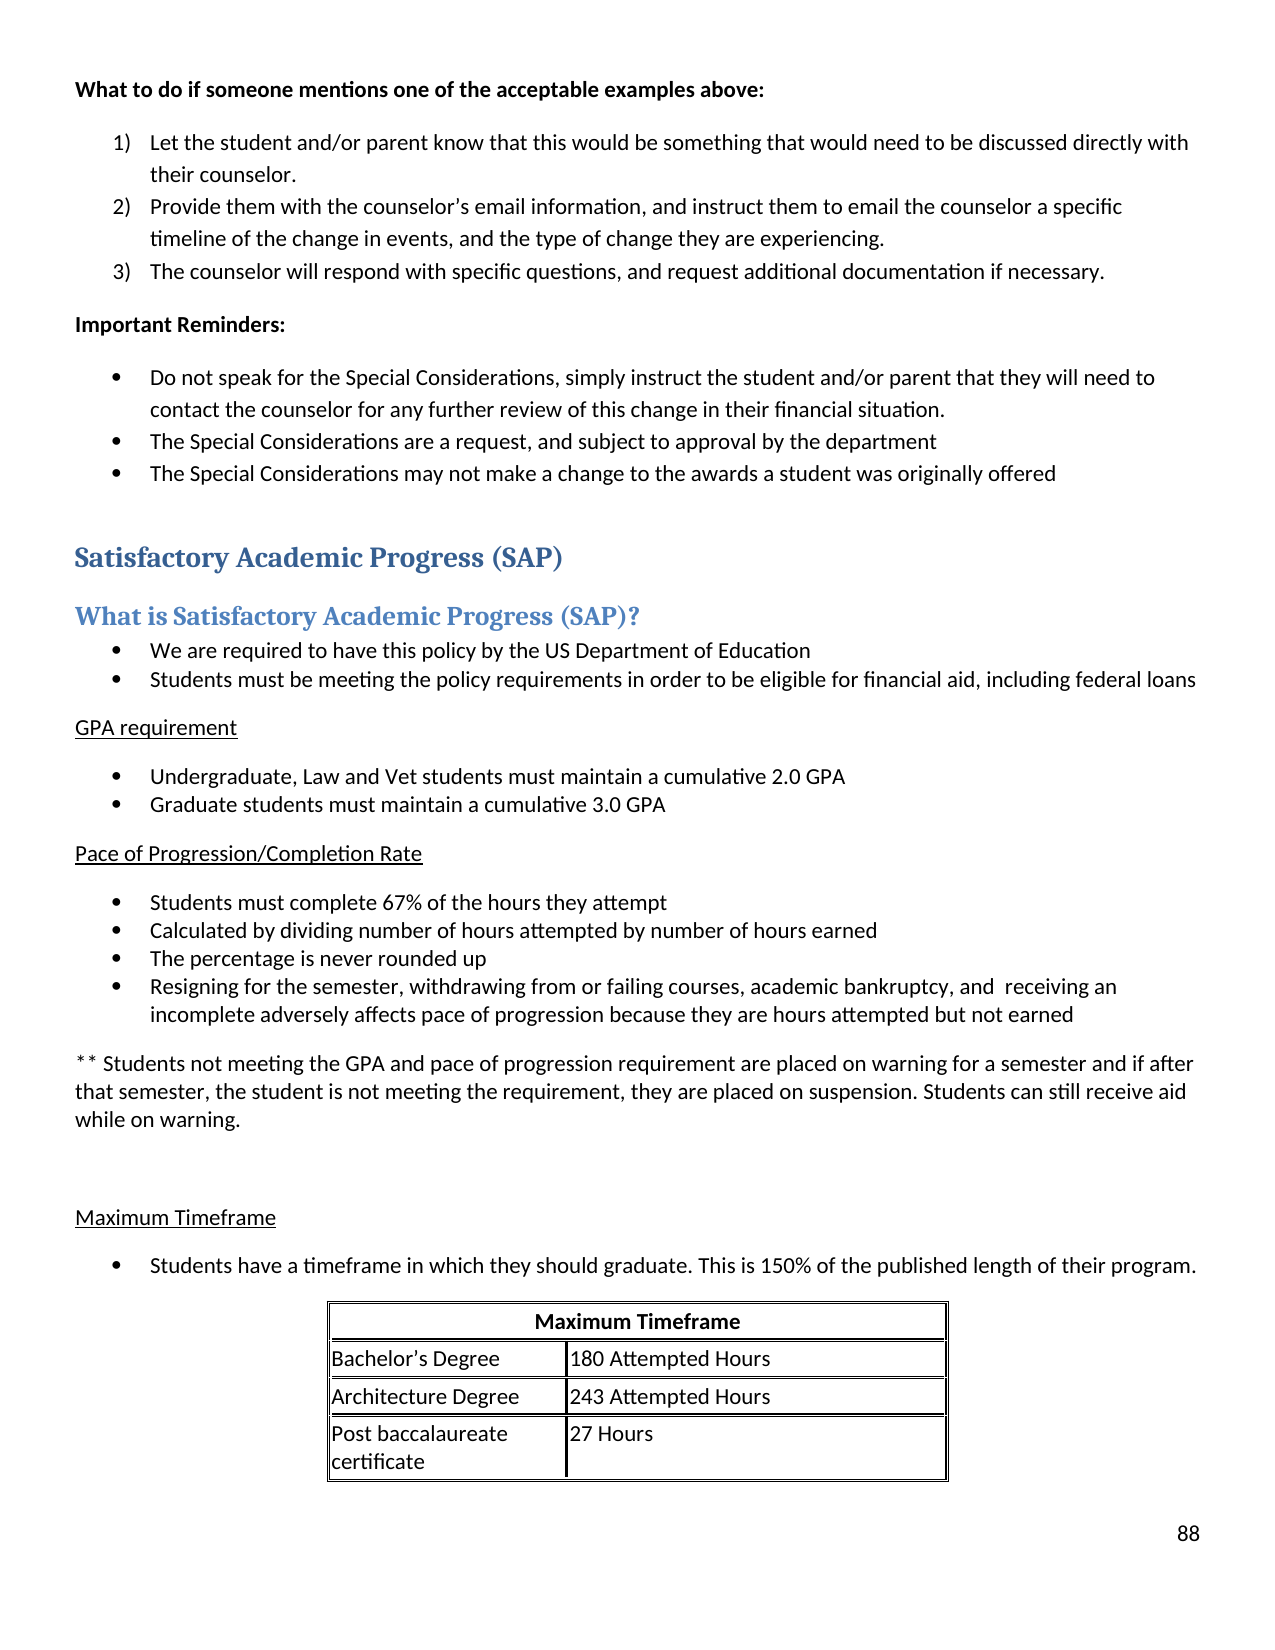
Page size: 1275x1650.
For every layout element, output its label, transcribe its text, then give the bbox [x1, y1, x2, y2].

table_cell Post baccalaureate certificate [330, 1413, 566, 1478]
list Provide them with the counselor’s email information, and instruct them to email the counselor a specific timeline of the change in events, and the type of change they are experiencing. [112, 192, 1200, 253]
subtitle Satisfactory Academic Progress (SAP) [75, 542, 1200, 575]
table_cell 243 Attempted Hours [566, 1376, 947, 1413]
list The Special Considerations may not make a change to the awards a student was originally offered [112, 459, 1200, 487]
text What to do if someone mentions one of the acceptable examples above: [75, 75, 1200, 103]
list The counselor will respond with specific questions, and request additional documentation if necessary. [112, 257, 1200, 285]
table_cell Architecture Degree [328, 1376, 566, 1413]
text Pace of Progression/Completion Rate [75, 839, 1200, 867]
list The Special Considerations are a request, and subject to approval by the department [112, 427, 1200, 455]
list Students must be meeting the policy requirements in order to be eligible for financial aid, including federal loans [112, 665, 1200, 693]
table_cell 27 Hours [566, 1413, 946, 1478]
subtitle What is Satisfactory Academic Progress (SAP)? [75, 601, 1200, 632]
list Let the student and/or parent know that this would be something that would need to be discussed directly with their counselor. [112, 128, 1200, 188]
list Resigning for the semester, withdrawing from or failing courses, academic bankruptcy, and receiving an incomplete adversely affects pace of progression because they are hours attempted but not earned [112, 972, 1200, 1028]
list We are required to have this policy by the US Department of Education [112, 637, 1200, 665]
text GPA requirement [75, 713, 1200, 742]
list The percentage is never rounded up [112, 944, 1200, 972]
table_cell 180 Attempted Hours [568, 1338, 946, 1376]
text Important Reminders: [75, 310, 1200, 338]
list Students must complete 67% of the hours they attempt [112, 888, 1200, 916]
text Maximum Timeframe [75, 1203, 1200, 1231]
list Do not speak for the Special Considerations, simply instruct the student and/or parent that they will need to contact the counselor for any further review of this change in their financial situation. [112, 363, 1200, 423]
list Students have a timeframe in which they should graduate. This is 150% of the published length of their program. [112, 1252, 1200, 1280]
list Graduate students must maintain a cumulative 3.0 GPA [112, 790, 1200, 818]
list Undergraduate, Law and Vet students must maintain a cumulative 2.0 GPA [112, 762, 1200, 790]
table_header Maximum Timeframe [330, 1304, 945, 1338]
text ** Students not meeting the GPA and pace of progression requirement are placed on warning for a semester and if after that semester, the student is not meeting the requirement, they are placed on suspension. Students can still receive aid while on warning. [75, 1049, 1200, 1133]
table_cell Bachelor’s Degree [330, 1338, 565, 1376]
list Calculated by dividing number of hours attempted by number of hours earned [112, 916, 1200, 944]
